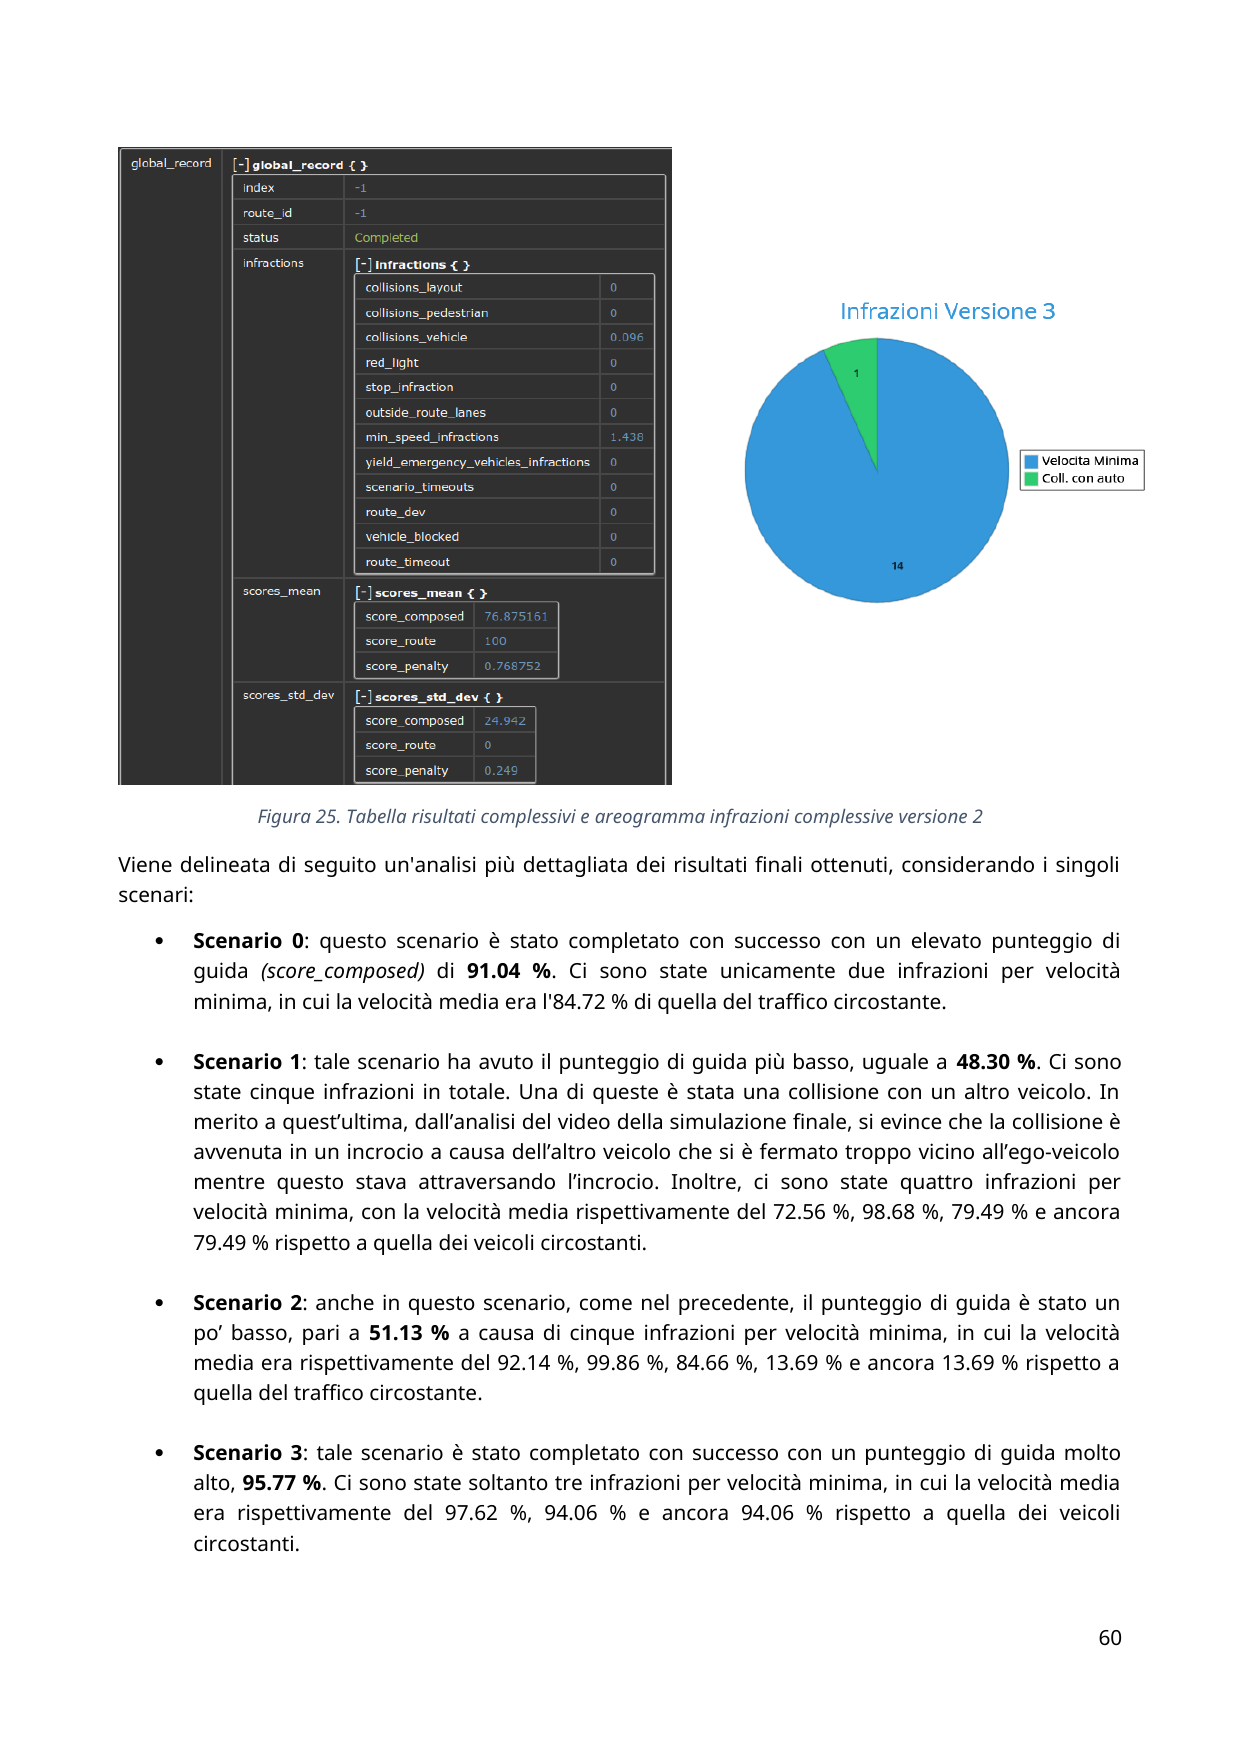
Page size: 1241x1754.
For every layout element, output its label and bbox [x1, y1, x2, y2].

picture [1122, 290, 1161, 606]
picture [118, 147, 672, 785]
